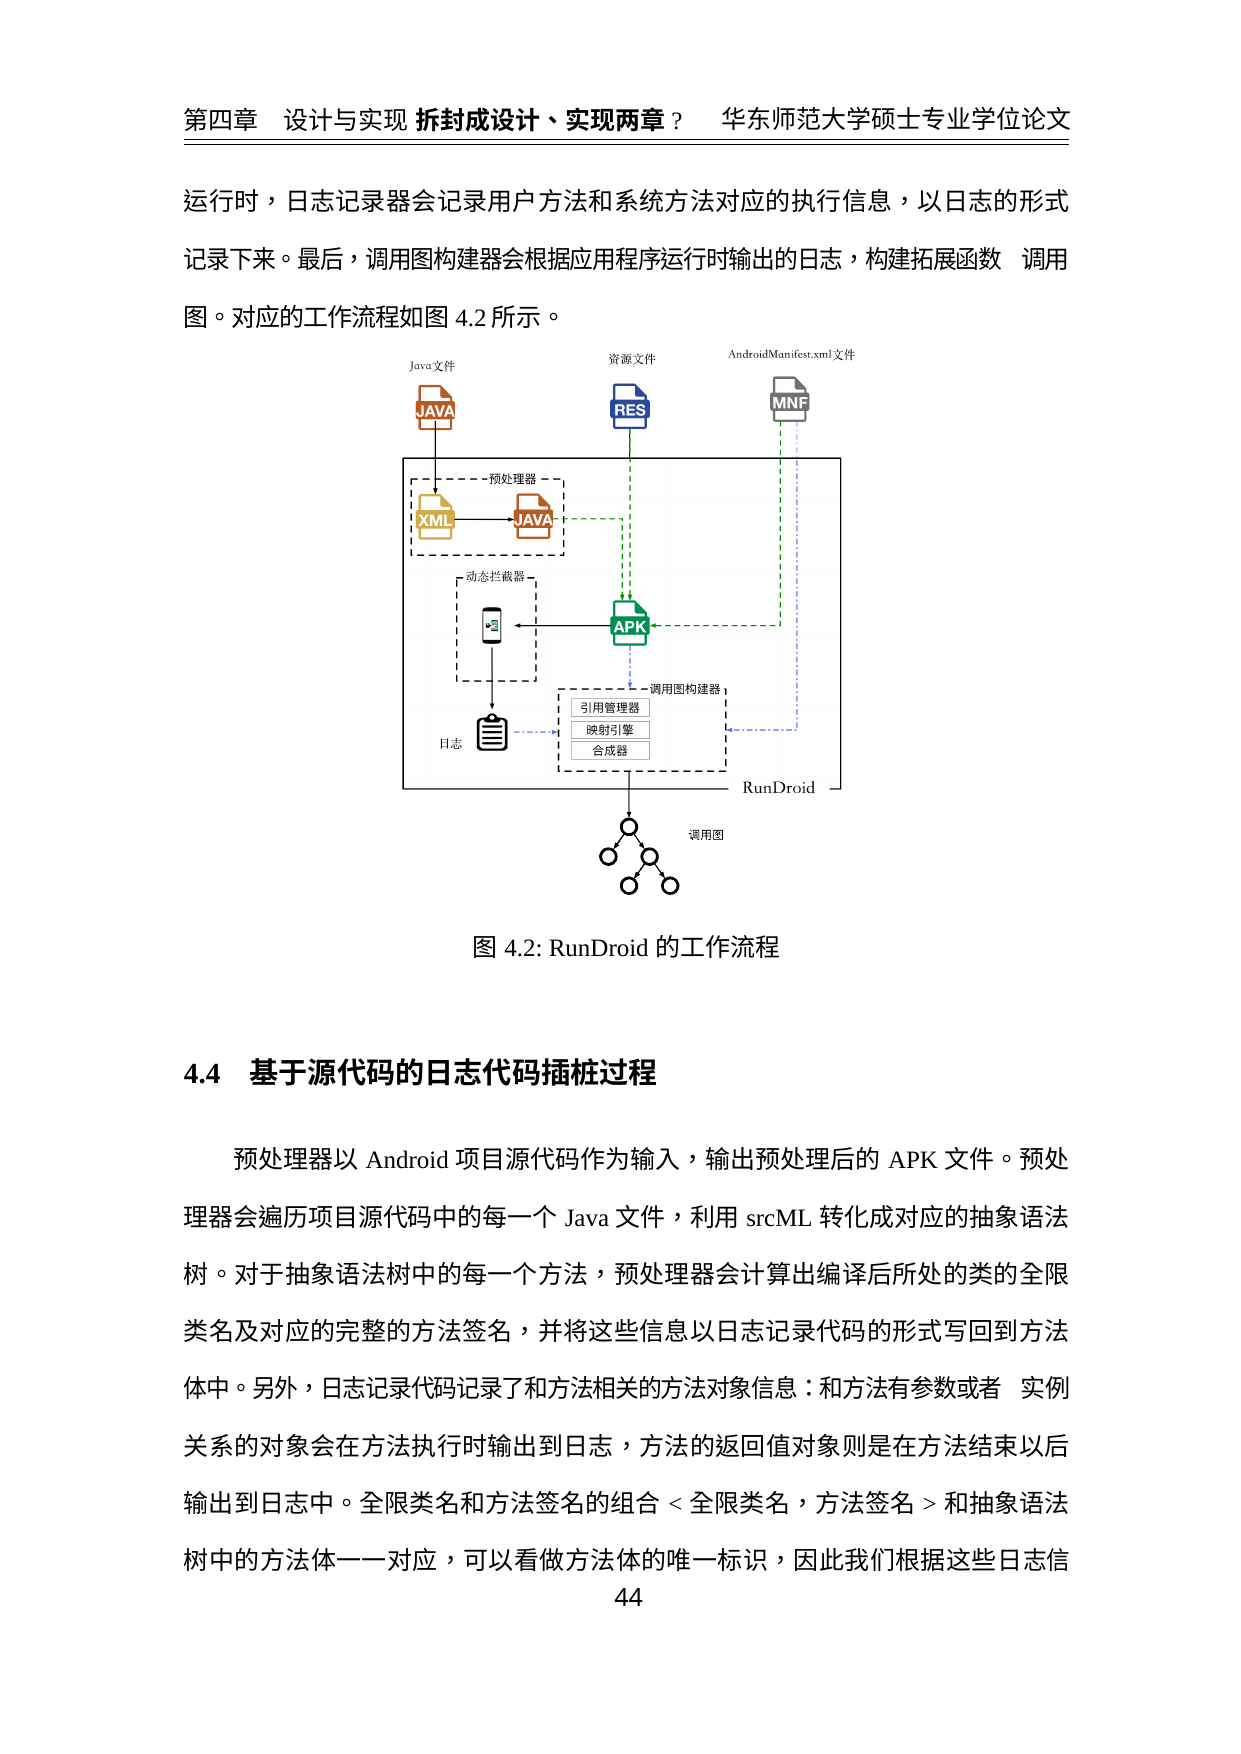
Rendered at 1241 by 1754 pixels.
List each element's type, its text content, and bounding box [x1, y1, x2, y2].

picture [402, 349, 855, 895]
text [184, 1142, 1070, 1577]
subtitle 基于源代码的日志代码插桩过程 [184, 1052, 1188, 1092]
text 运行时，日志记录器会记录用户方法和系统方法对应的执行信息，以日志的形式记录下来。最后，调用图构建器会根据应用程序运行时输出的日志，构建拓展函数 调用图。对应的工作流程如图 4.2所示。 [184, 184, 1070, 333]
